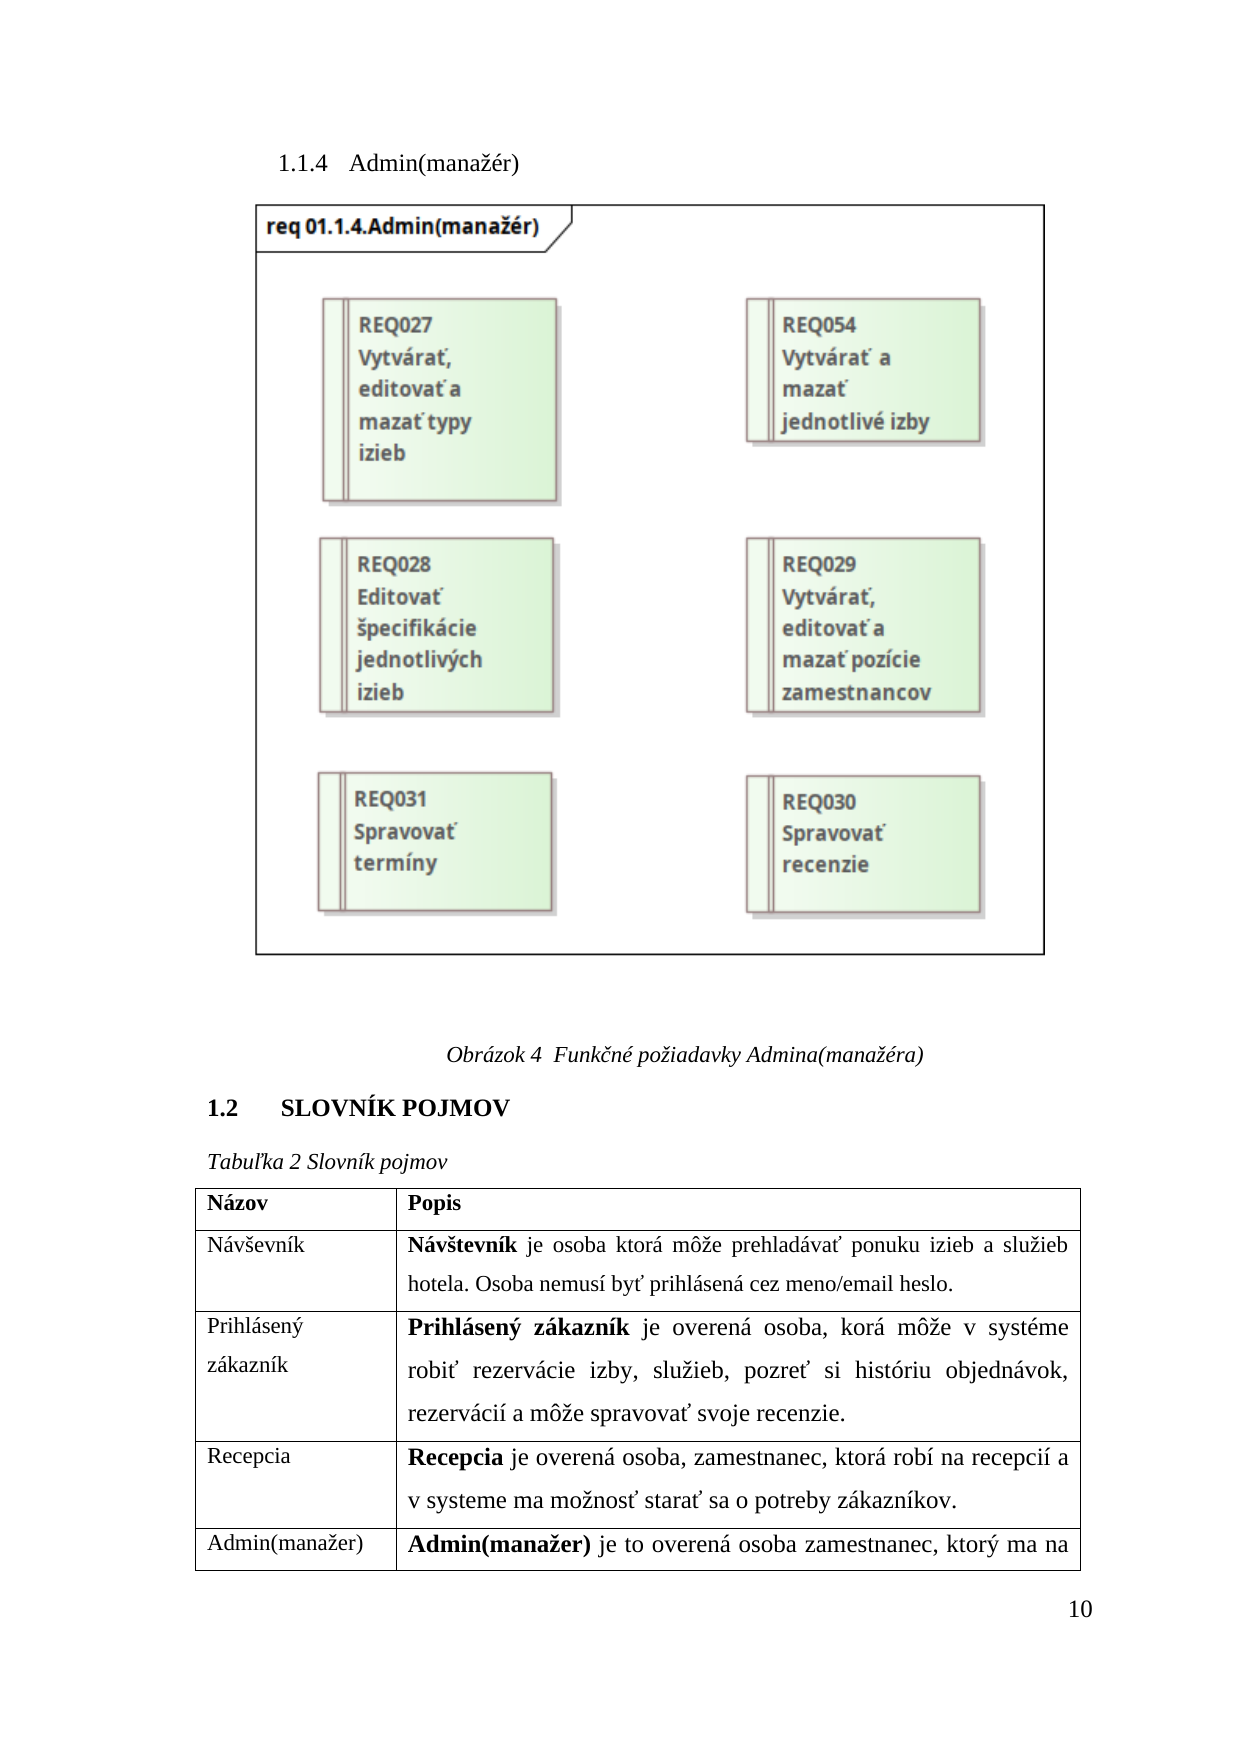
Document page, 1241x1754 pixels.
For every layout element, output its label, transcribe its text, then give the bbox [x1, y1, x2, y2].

table_cell Prihlásený zákazník [196, 1312, 396, 1441]
picture [254, 203, 1045, 957]
table_cell Návševník [196, 1231, 396, 1311]
text Obrázok 4 Funkčné požiadavky Admina(manažéra) [207, 1041, 1092, 1067]
subtitle 1.2 Slovník pojmov [207, 1093, 1092, 1122]
table_header Názov [196, 1189, 396, 1229]
text Tabuľka 2 Slovník pojmov [207, 1148, 1092, 1175]
table_cell Návštevník je osoba ktorá môže prehladávať ponuku izieb a služieb hotela. Osoba nemusí byť prihlásená cez meno/email heslo. [397, 1231, 1080, 1311]
subtitle 1.1.4 Admin(manažér) [207, 148, 1092, 176]
table_cell Recepcia [196, 1442, 396, 1528]
table_cell Prihlásený zákazník je overená osoba, korá môže v systéme robiť rezervácie izby, služieb, pozreť si históriu objednávok, rezervácií a môže spravovať svoje recenzie. [397, 1312, 1080, 1441]
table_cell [397, 1529, 1080, 1570]
table_cell Recepcia je overená osoba, zamestnanec, ktorá robí na recepcií a v systeme ma možnosť starať sa o potreby zákazníkov. [397, 1442, 1080, 1528]
table_cell Admin(manažer) [196, 1529, 396, 1570]
table_header Popis [397, 1189, 1080, 1229]
